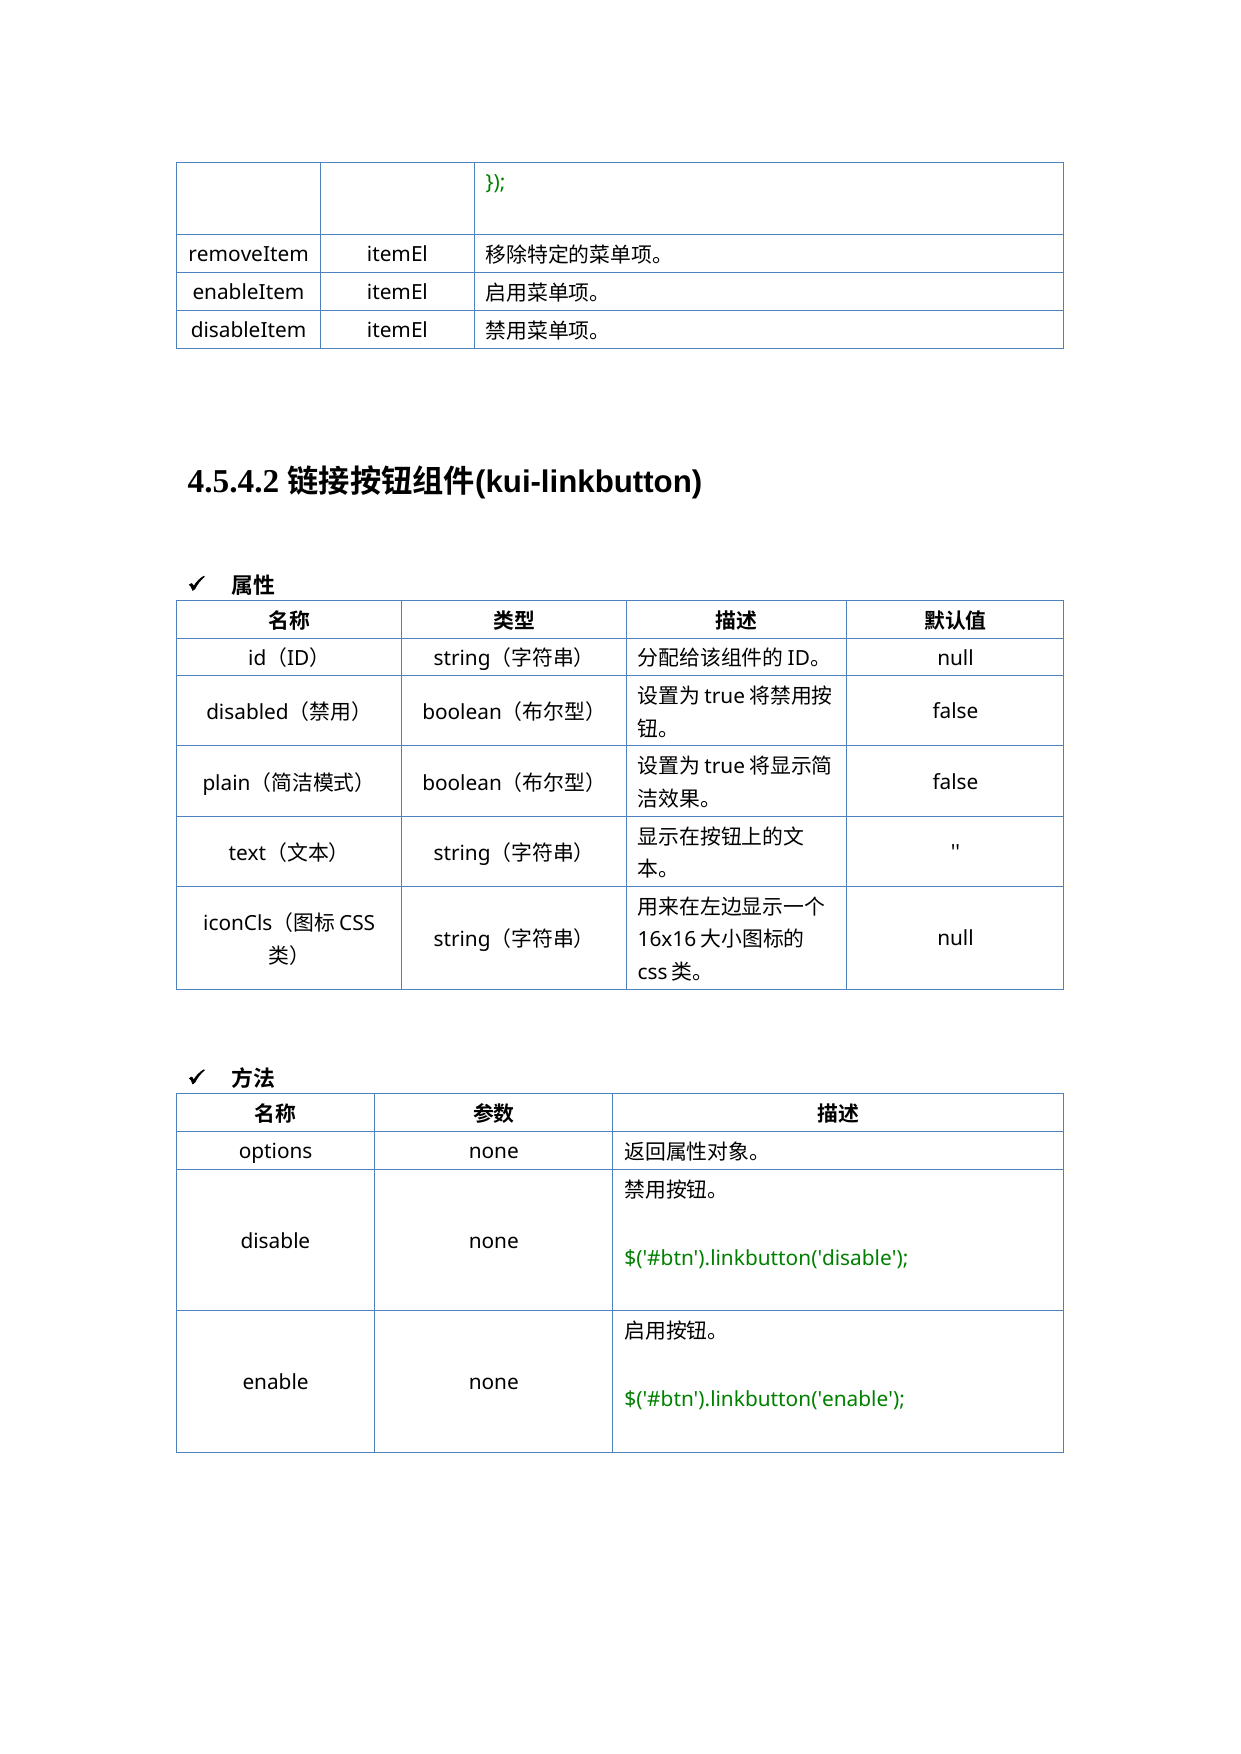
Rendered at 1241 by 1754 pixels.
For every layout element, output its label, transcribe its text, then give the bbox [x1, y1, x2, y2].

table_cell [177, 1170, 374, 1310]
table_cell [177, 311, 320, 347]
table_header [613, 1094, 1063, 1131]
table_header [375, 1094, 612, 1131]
subtitle 链接按钮组件(kui-linkbutton) [187, 447, 1053, 512]
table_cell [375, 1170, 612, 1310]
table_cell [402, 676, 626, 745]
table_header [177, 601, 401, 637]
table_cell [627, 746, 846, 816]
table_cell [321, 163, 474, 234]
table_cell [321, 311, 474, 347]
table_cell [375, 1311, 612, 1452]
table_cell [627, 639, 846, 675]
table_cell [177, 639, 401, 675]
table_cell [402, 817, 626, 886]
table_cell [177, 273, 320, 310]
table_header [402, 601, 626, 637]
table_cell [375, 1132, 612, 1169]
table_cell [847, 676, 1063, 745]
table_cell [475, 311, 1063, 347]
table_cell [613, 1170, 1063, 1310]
list 方法 [187, 1061, 1053, 1093]
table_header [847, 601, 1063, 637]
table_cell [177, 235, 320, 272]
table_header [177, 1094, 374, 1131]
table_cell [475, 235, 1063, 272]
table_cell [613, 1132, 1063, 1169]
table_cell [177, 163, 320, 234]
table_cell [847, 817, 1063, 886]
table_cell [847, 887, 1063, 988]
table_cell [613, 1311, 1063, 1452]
list 属性 [187, 567, 1053, 600]
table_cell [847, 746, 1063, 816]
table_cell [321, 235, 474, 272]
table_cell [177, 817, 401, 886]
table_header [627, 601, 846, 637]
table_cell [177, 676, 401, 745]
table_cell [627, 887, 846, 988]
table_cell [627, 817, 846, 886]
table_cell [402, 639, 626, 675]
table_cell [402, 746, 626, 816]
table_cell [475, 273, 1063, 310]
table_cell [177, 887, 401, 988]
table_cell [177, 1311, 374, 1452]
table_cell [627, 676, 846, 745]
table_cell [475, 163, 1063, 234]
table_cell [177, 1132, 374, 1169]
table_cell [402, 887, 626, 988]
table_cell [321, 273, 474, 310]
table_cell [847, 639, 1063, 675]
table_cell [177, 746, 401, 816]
